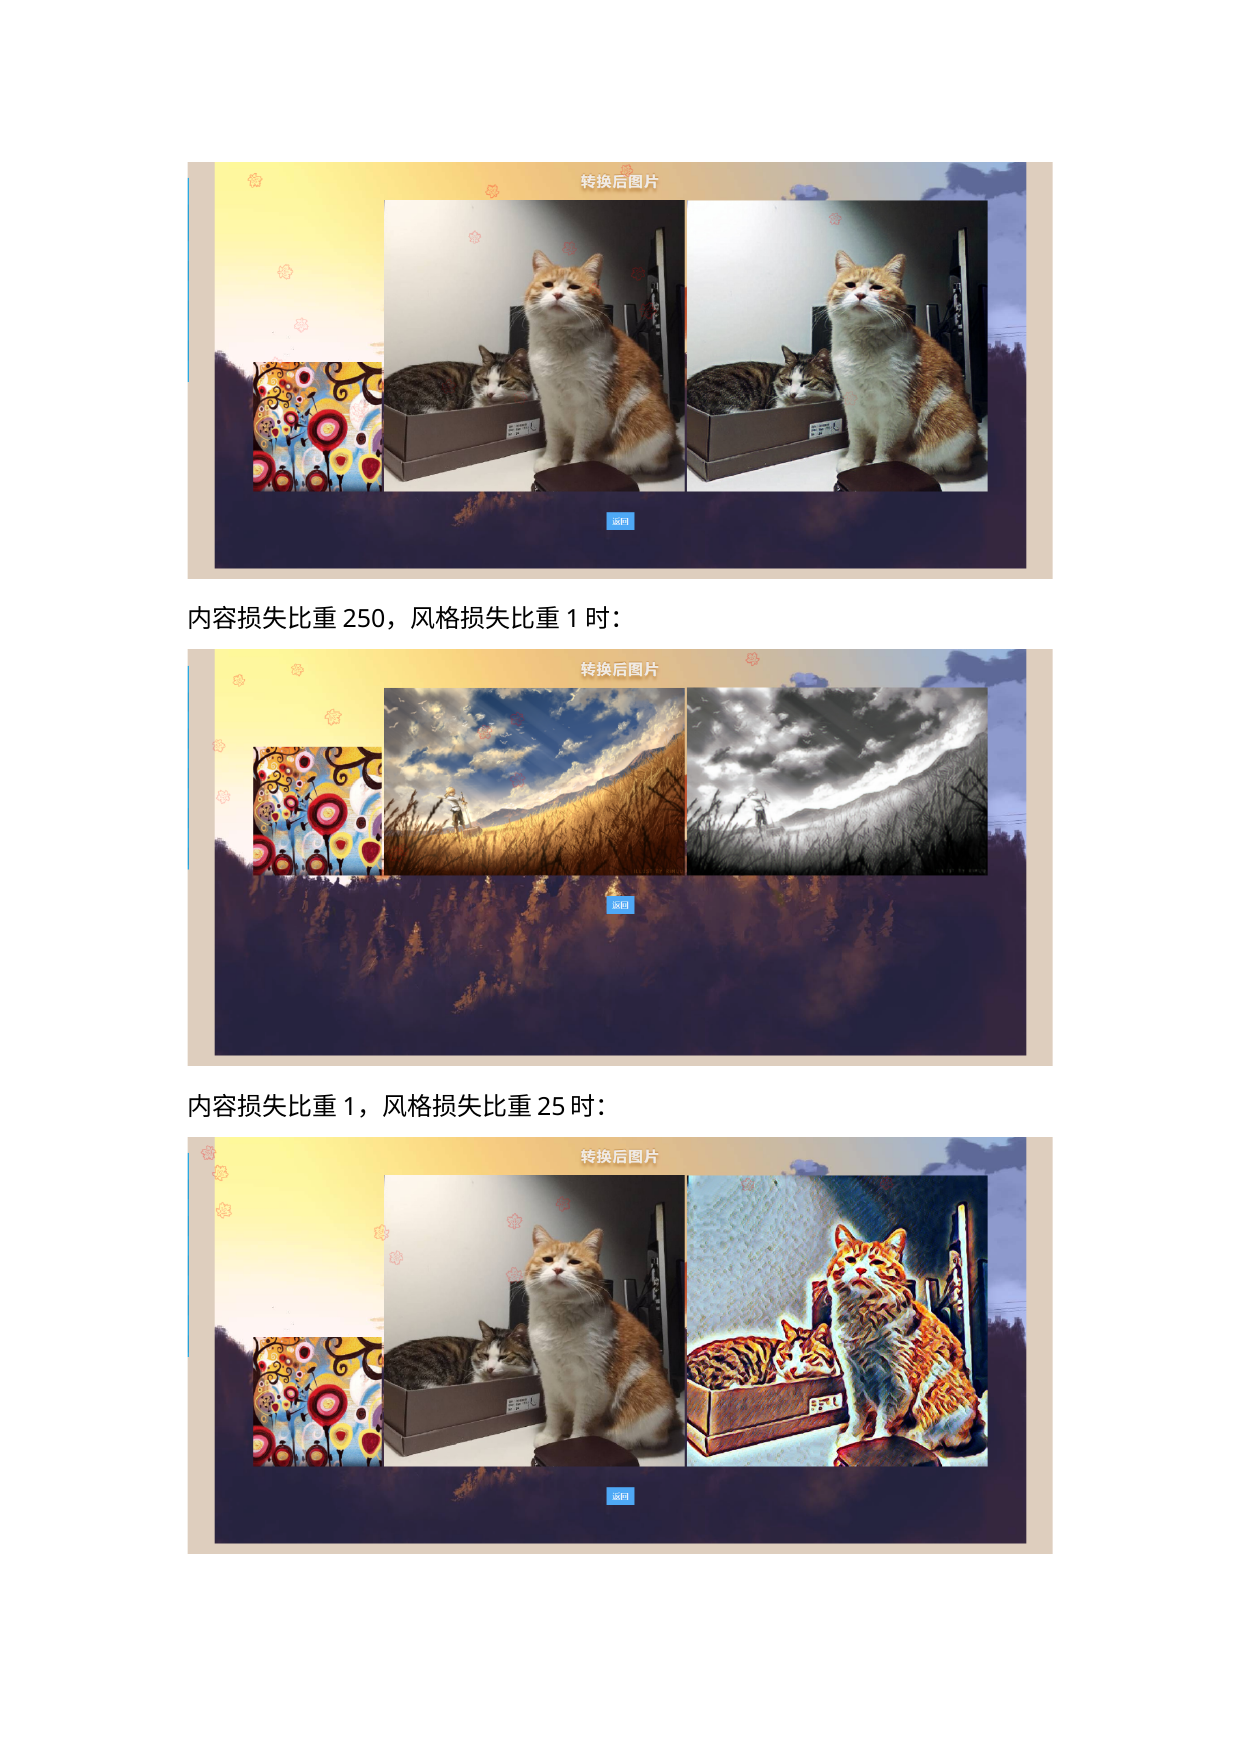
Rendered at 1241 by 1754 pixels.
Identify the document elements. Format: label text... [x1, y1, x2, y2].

text 内容损失比重1，风格损失比重25时： [187, 1072, 1053, 1137]
picture [187, 649, 1053, 1066]
text 内容损失比重250，风格损失比重1时： [187, 584, 1053, 649]
picture [187, 1137, 1053, 1554]
picture [187, 162, 1053, 579]
